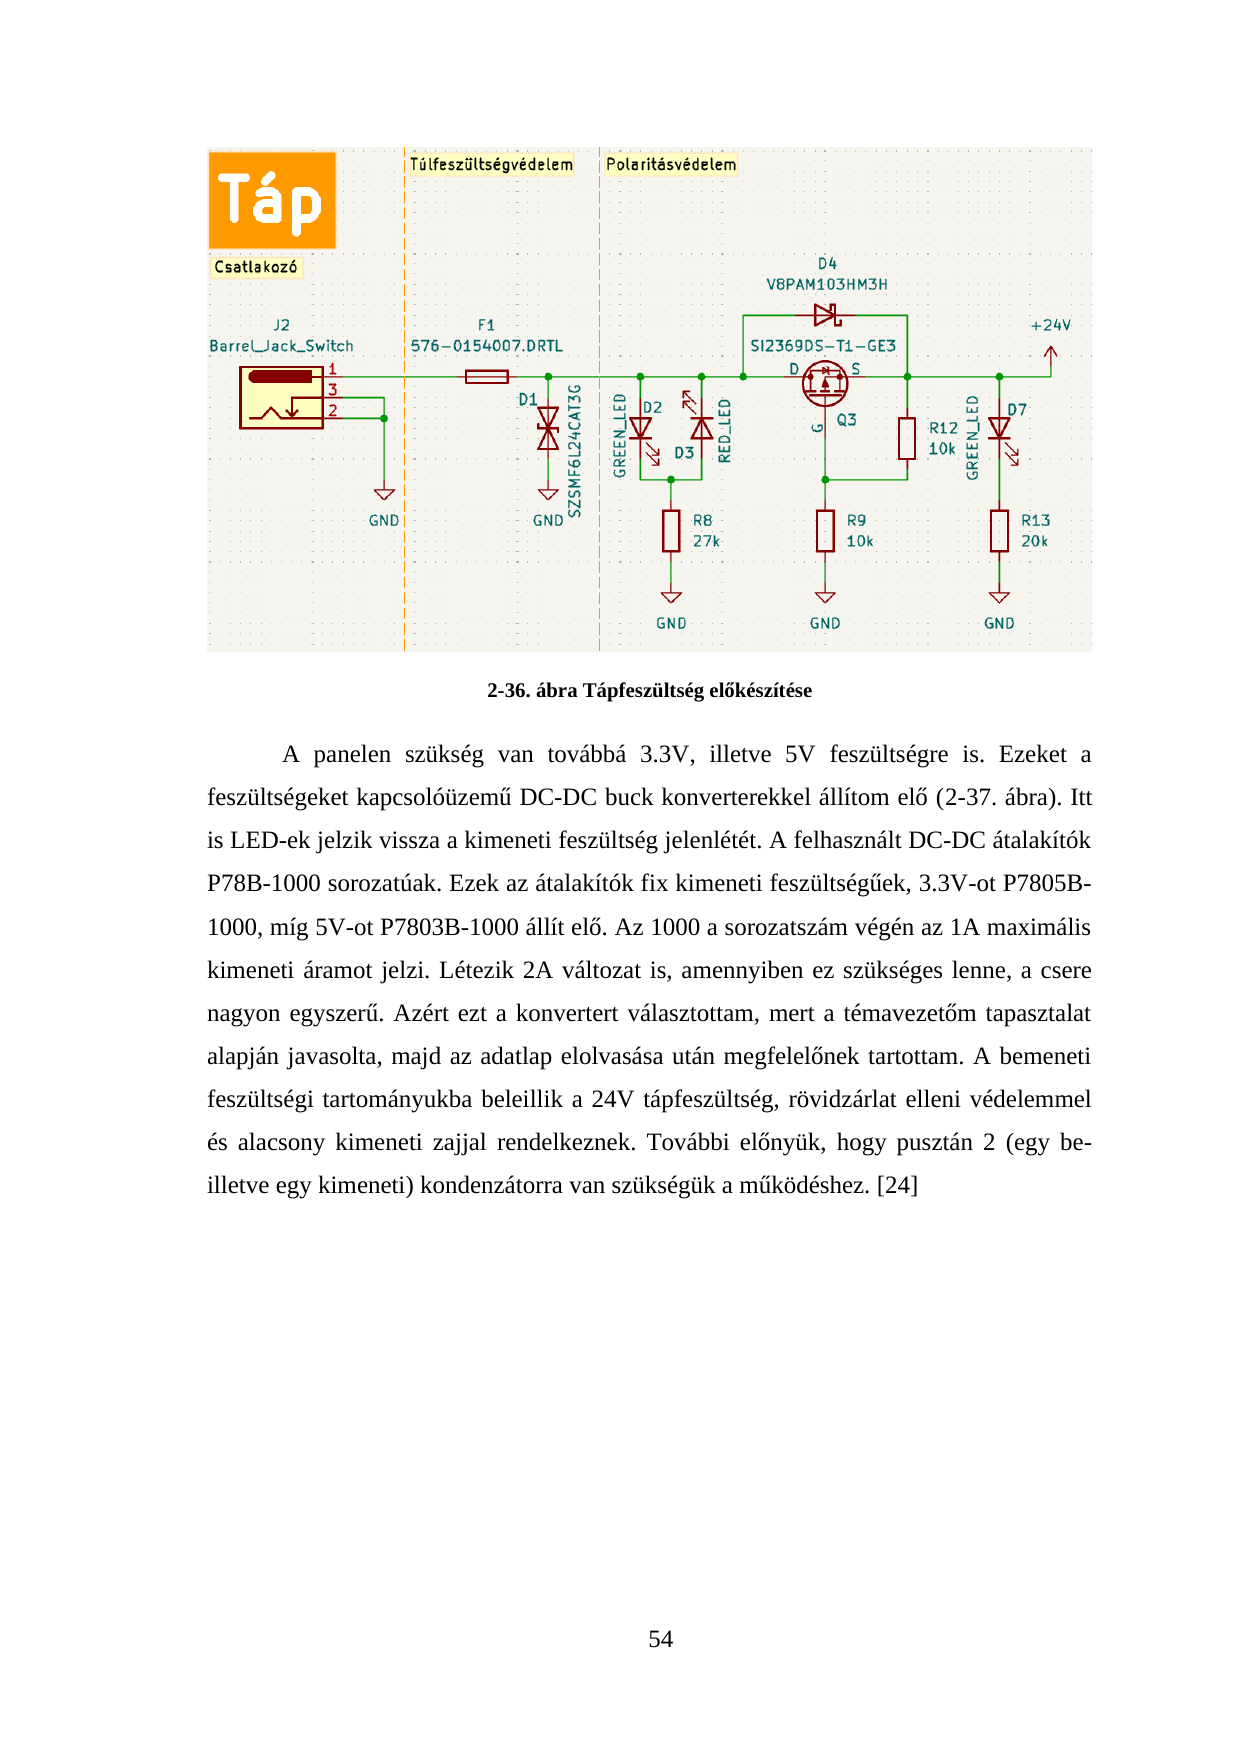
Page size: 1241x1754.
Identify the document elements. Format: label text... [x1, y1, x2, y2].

text A panelen szükség van továbbá 3.3V, illetve 5V feszültségre is. Ezeket a feszültségeket kapcsolóüzemű DC-DC buck konverterekkel állítom elő (2-33. ábra). Itt is LED-ek jelzik vissza a kimeneti feszültség jelenlétét. A felhasznált DC-DC átalakítók P78B-1000 sorozatúak. Ezek az átalakítók fix kimeneti feszültségűek, 3.3V-ot P7805B-1000, míg 5V-ot P7803B-1000 állít elő. Az 1000 a sorozatszám végén az 1A maximális kimeneti áramot jelzi. Létezik 2A változat is, amennyiben ez szükséges lenne, a csere nagyon egyszerű. Azért ezt a konvertert választottam, mert a témavezetőm tapasztalat alapján javasolta, majd az adatlap elolvasása után megfelelőnek tartottam. A bemeneti feszültségi tartományukba beleillik a 24V tápfeszültség, rövidzárlat elleni védelemmel és alacsony kimeneti zajjal rendelkeznek. További előnyük, hogy pusztán 2 (egy be- illetve egy kimeneti) kondenzátorra van szükségük a működéshez. [207, 739, 1092, 1199]
picture [206, 147, 1093, 652]
